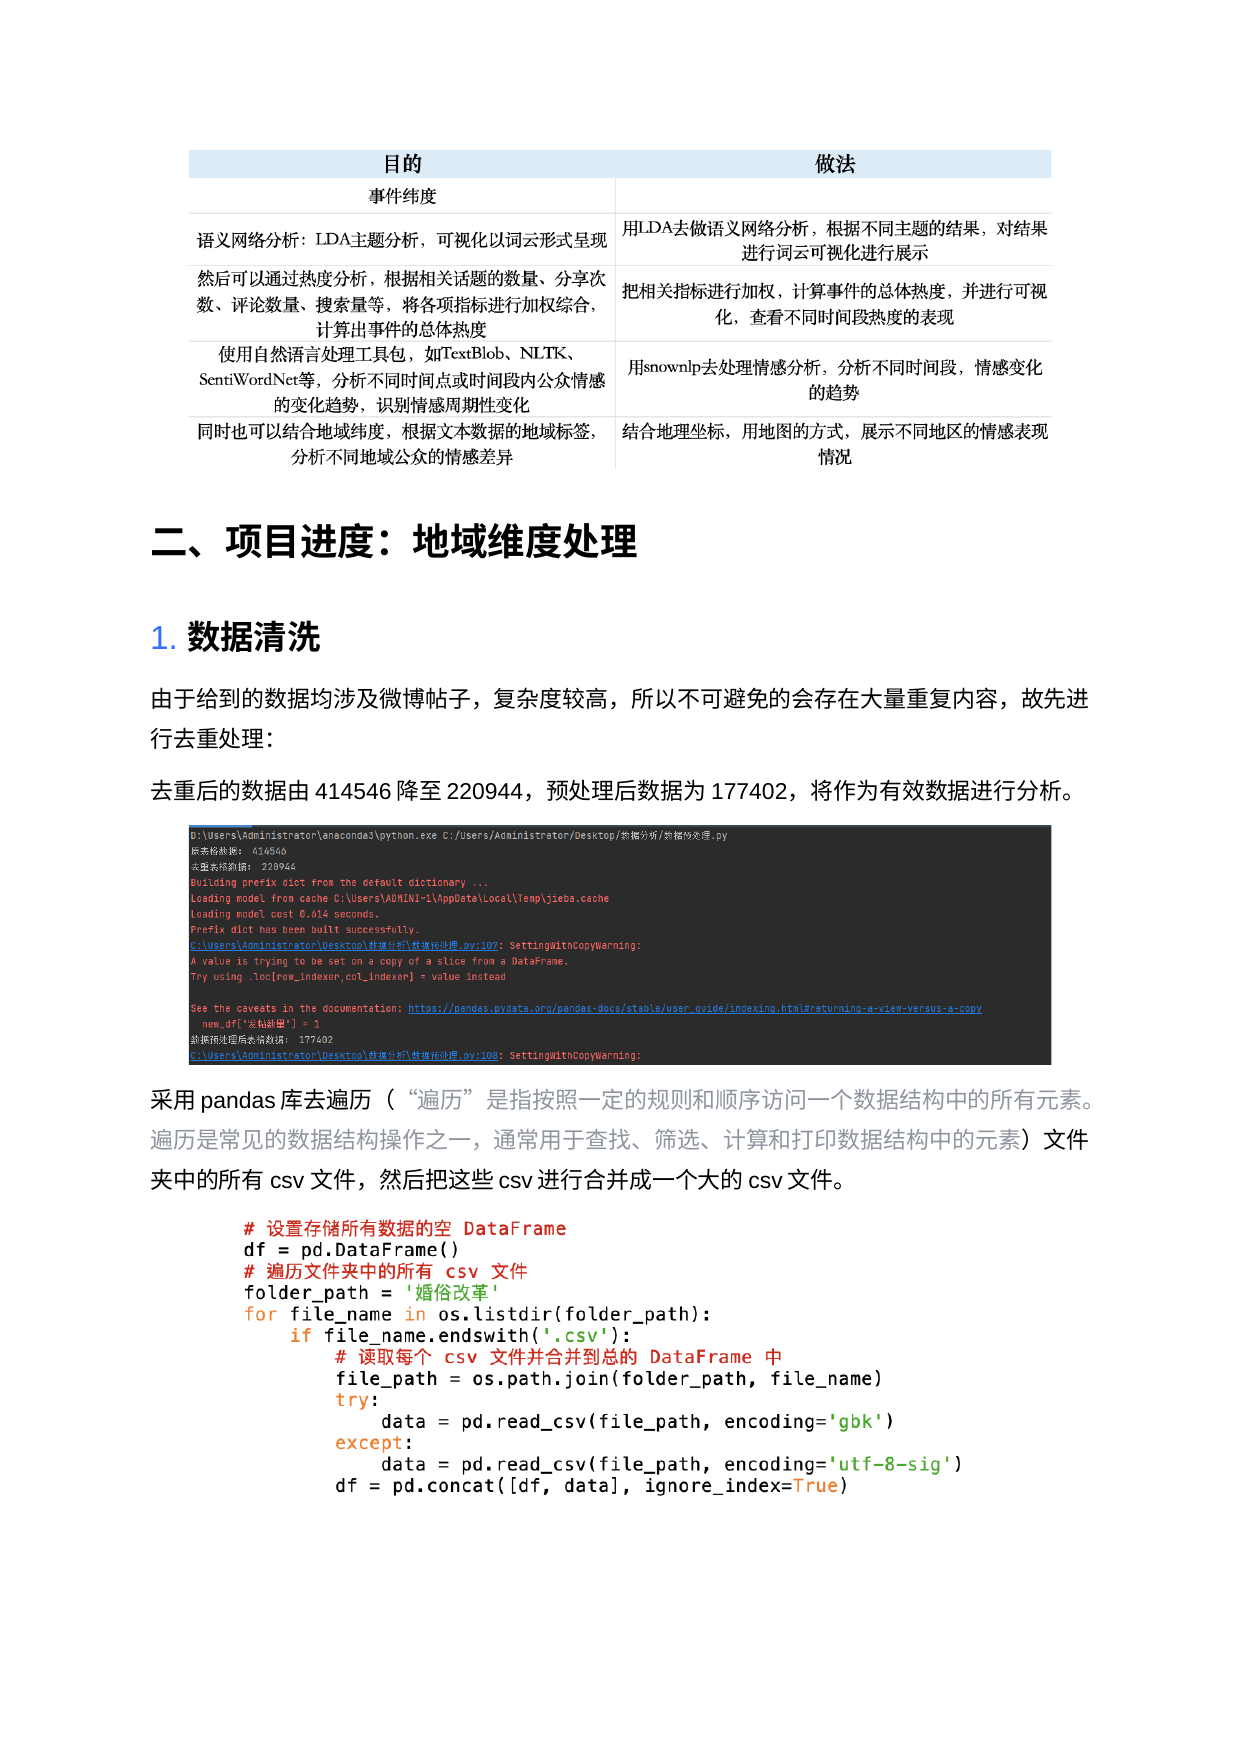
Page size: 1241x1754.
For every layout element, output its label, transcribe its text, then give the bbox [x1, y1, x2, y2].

text 采用pandas库去遍历（“遍历”是指按照一定的规则和顺序访问一个数据结构中的所有元素。遍历是常见的数据结构操作之一，通常用于查找、筛选、计算和打印数据结构中的元素）文件夹中的所有 csv 文件，然后把这些csv进行合并成一个大的csv文件。 [150, 1082, 1090, 1195]
picture [240, 1213, 1000, 1513]
text 1. 数据清洗 [150, 611, 1090, 659]
text 去重后的数据由414546降至220944，预处理后数据为177402，将作为有效数据进行分析。 [150, 773, 1090, 806]
picture [188, 825, 1052, 1065]
picture [188, 150, 1052, 468]
text 二、项目进度：地域维度处理 [150, 512, 1090, 566]
text 由于给到的数据均涉及微博帖子，复杂度较高，所以不可避免的会存在大量重复内容，故先进行去重处理： [150, 681, 1090, 754]
